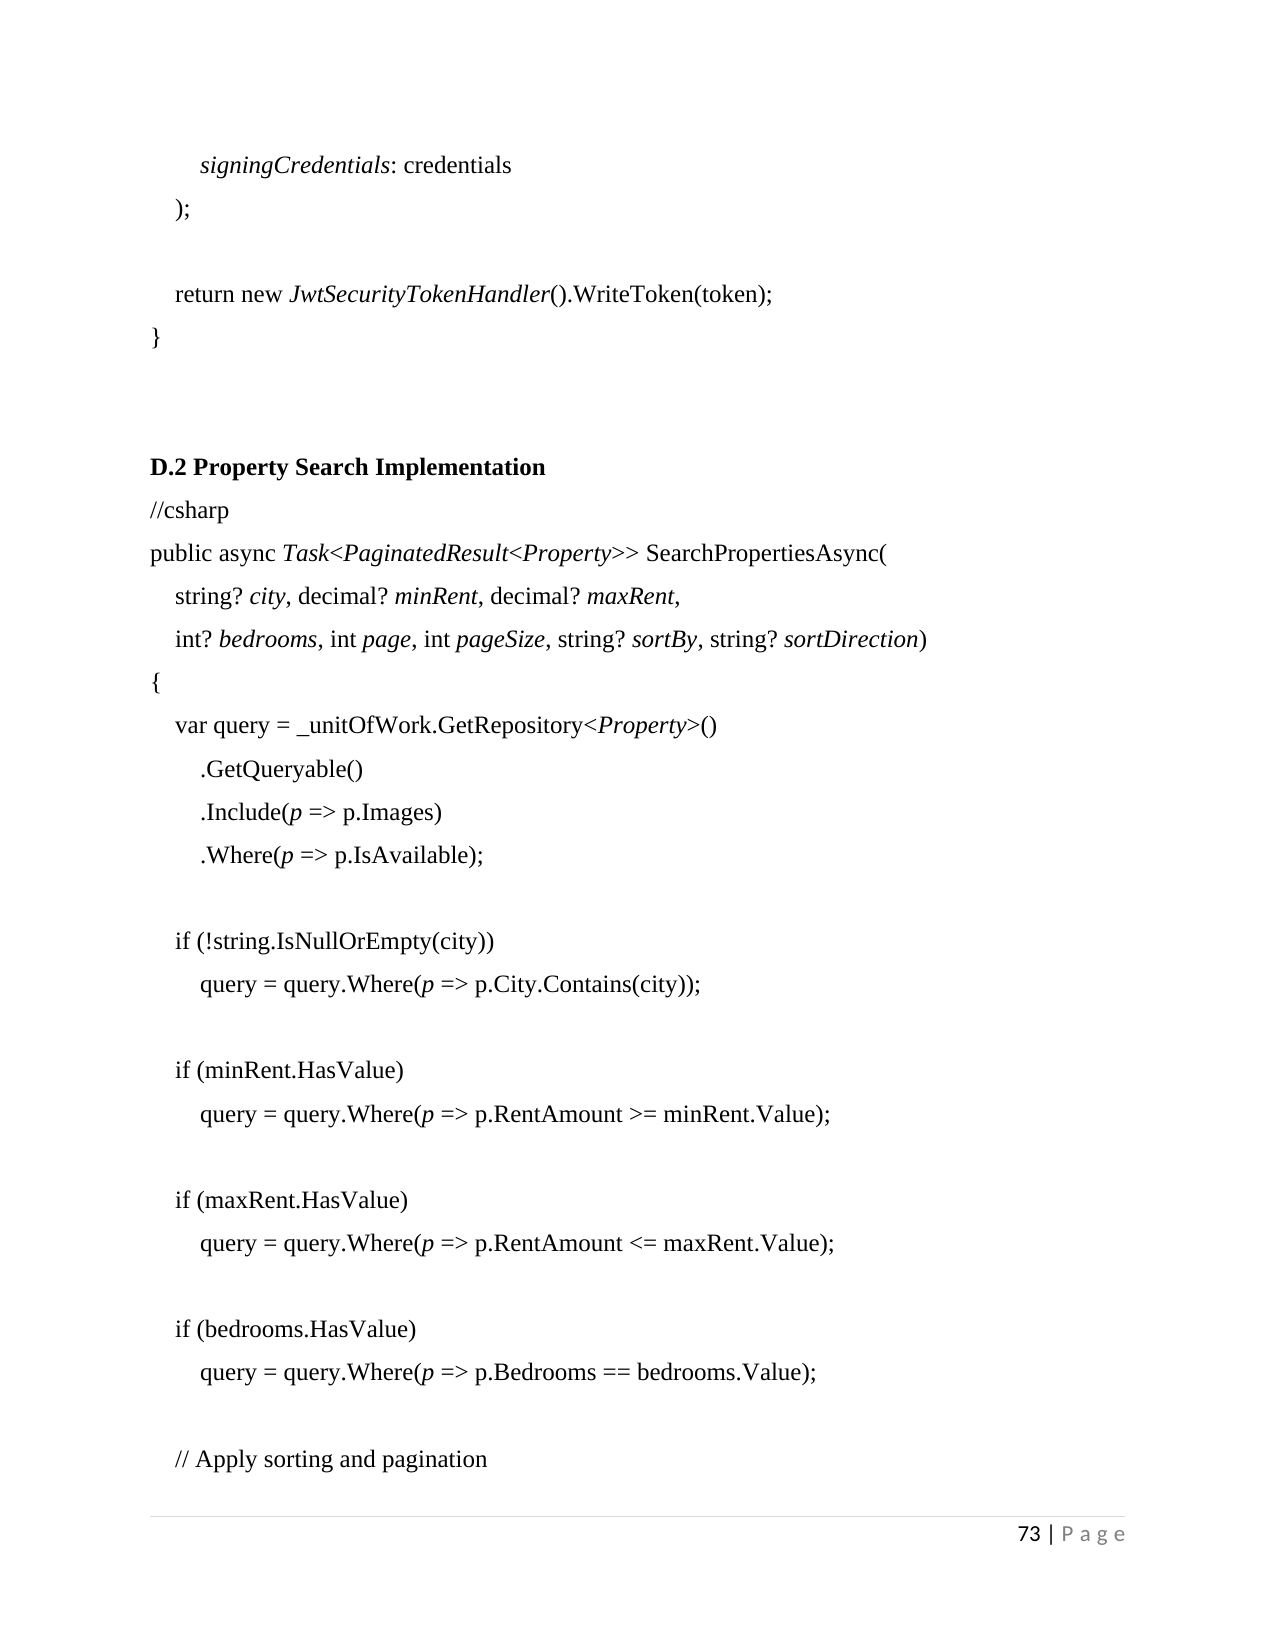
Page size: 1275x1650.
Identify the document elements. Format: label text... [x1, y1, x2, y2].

text // Apply sorting and pagination [150, 1444, 1125, 1472]
text if (!string.IsNullOrEmpty(city)) [150, 926, 1125, 955]
text string? city, decimal? minRent, decimal? maxRent, [150, 581, 1125, 610]
text } [150, 322, 1125, 351]
text public async Task<PaginatedResult<Property>> SearchPropertiesAsync( [150, 538, 1125, 567]
text query = query.Where(p => p.Bedrooms == bedrooms.Value); [150, 1357, 1125, 1386]
text { [150, 667, 1125, 696]
text ); [150, 193, 1125, 222]
text //csharp [150, 495, 1125, 524]
text var query = _unitOfWork.GetRepository<Property>() [150, 711, 1125, 739]
text if (minRent.HasValue) [150, 1056, 1125, 1084]
text query = query.Where(p => p.RentAmount >= minRent.Value); [150, 1099, 1125, 1127]
text query = query.Where(p => p.City.Contains(city)); [150, 969, 1125, 998]
text D.2 Property Search Implementation [150, 452, 1125, 481]
text if (maxRent.HasValue) [150, 1185, 1125, 1214]
text return new JwtSecurityTokenHandler().WriteToken(token); [150, 279, 1125, 308]
text if (bedrooms.HasValue) [150, 1314, 1125, 1343]
text int? bedrooms, int page, int pageSize, string? sortBy, string? sortDirection) [150, 624, 1125, 653]
text query = query.Where(p => p.RentAmount <= maxRent.Value); [150, 1228, 1125, 1257]
text .GetQueryable() [150, 754, 1125, 782]
text signingCredentials: credentials [150, 150, 1125, 179]
text .Include(p => p.Images) [150, 797, 1125, 826]
text .Where(p => p.IsAvailable); [150, 840, 1125, 869]
